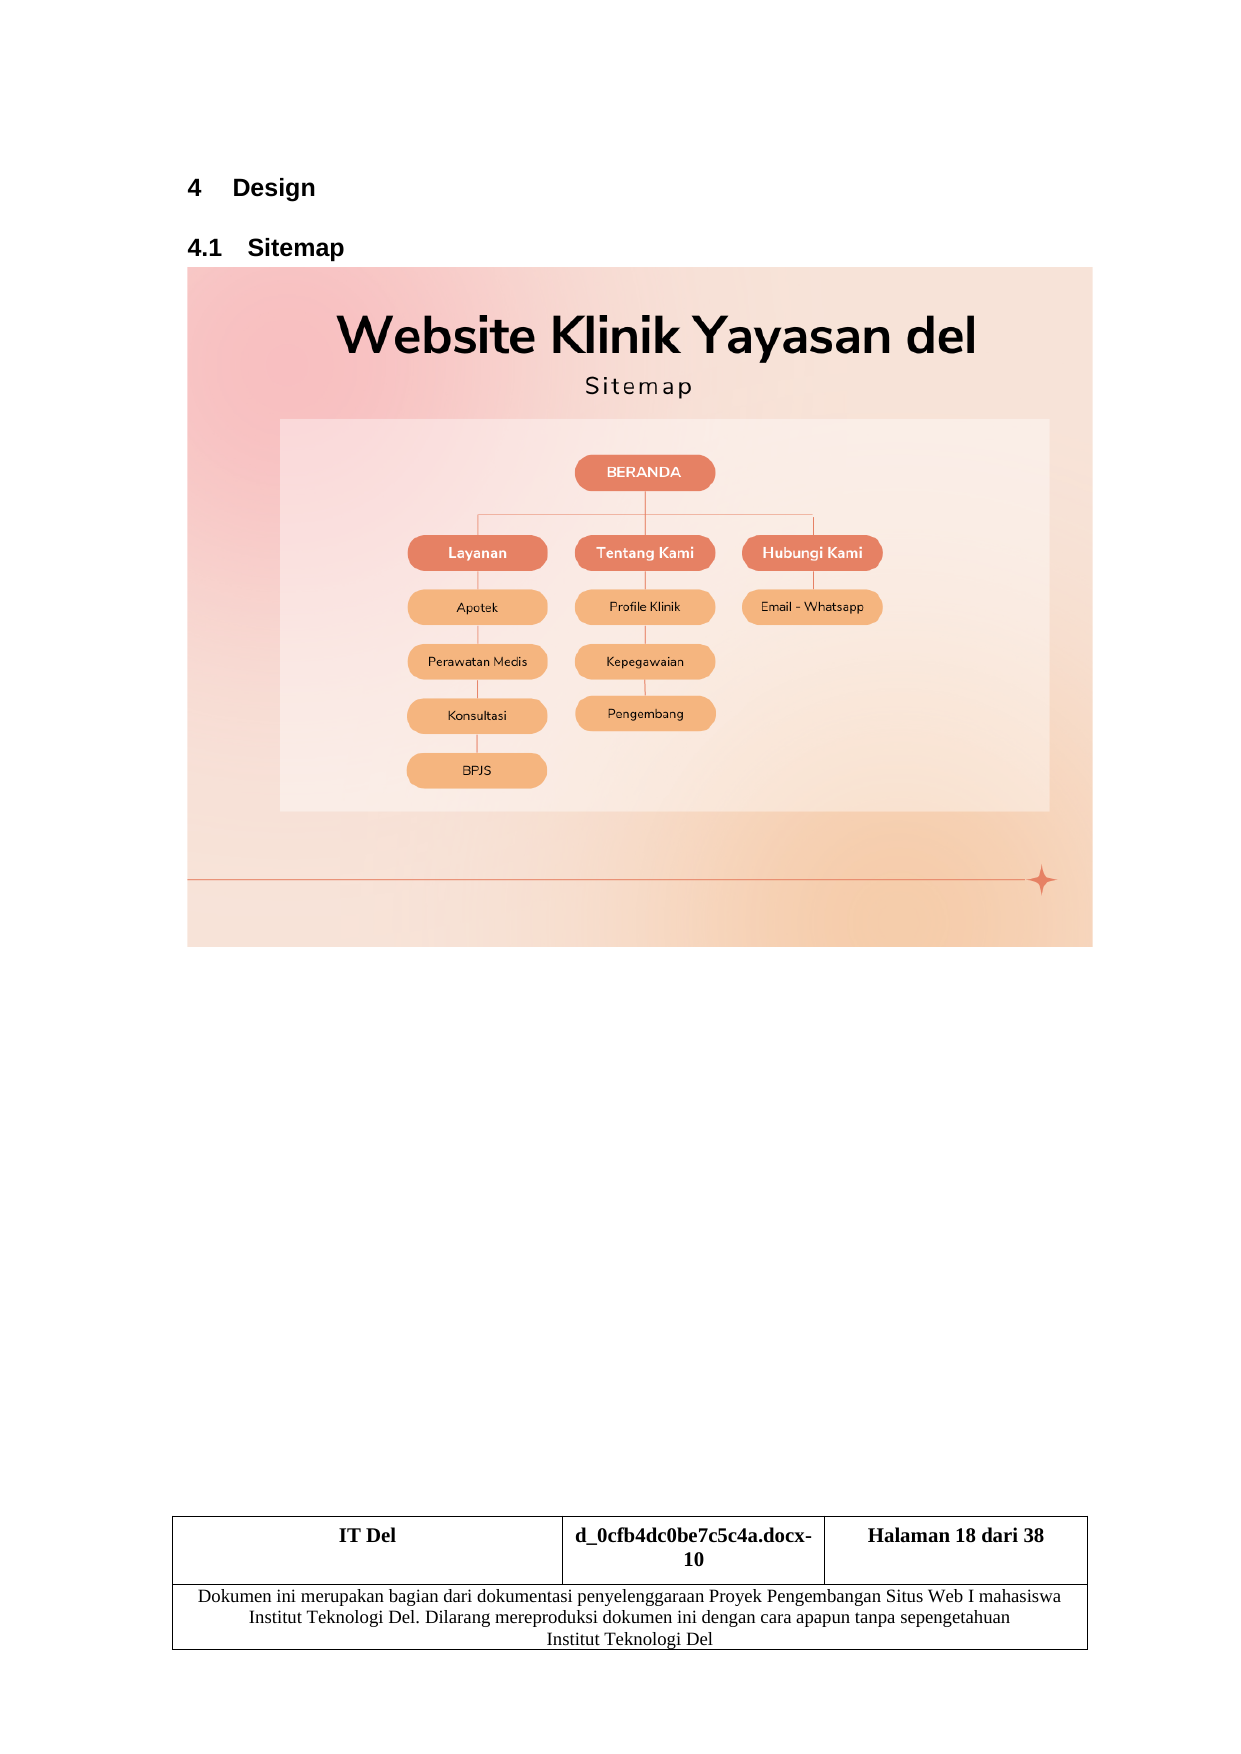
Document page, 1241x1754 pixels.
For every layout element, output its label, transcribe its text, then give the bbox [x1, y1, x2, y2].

subtitle Design [187, 173, 1092, 201]
picture [187, 267, 1093, 947]
subtitle Sitemap [187, 233, 1092, 261]
